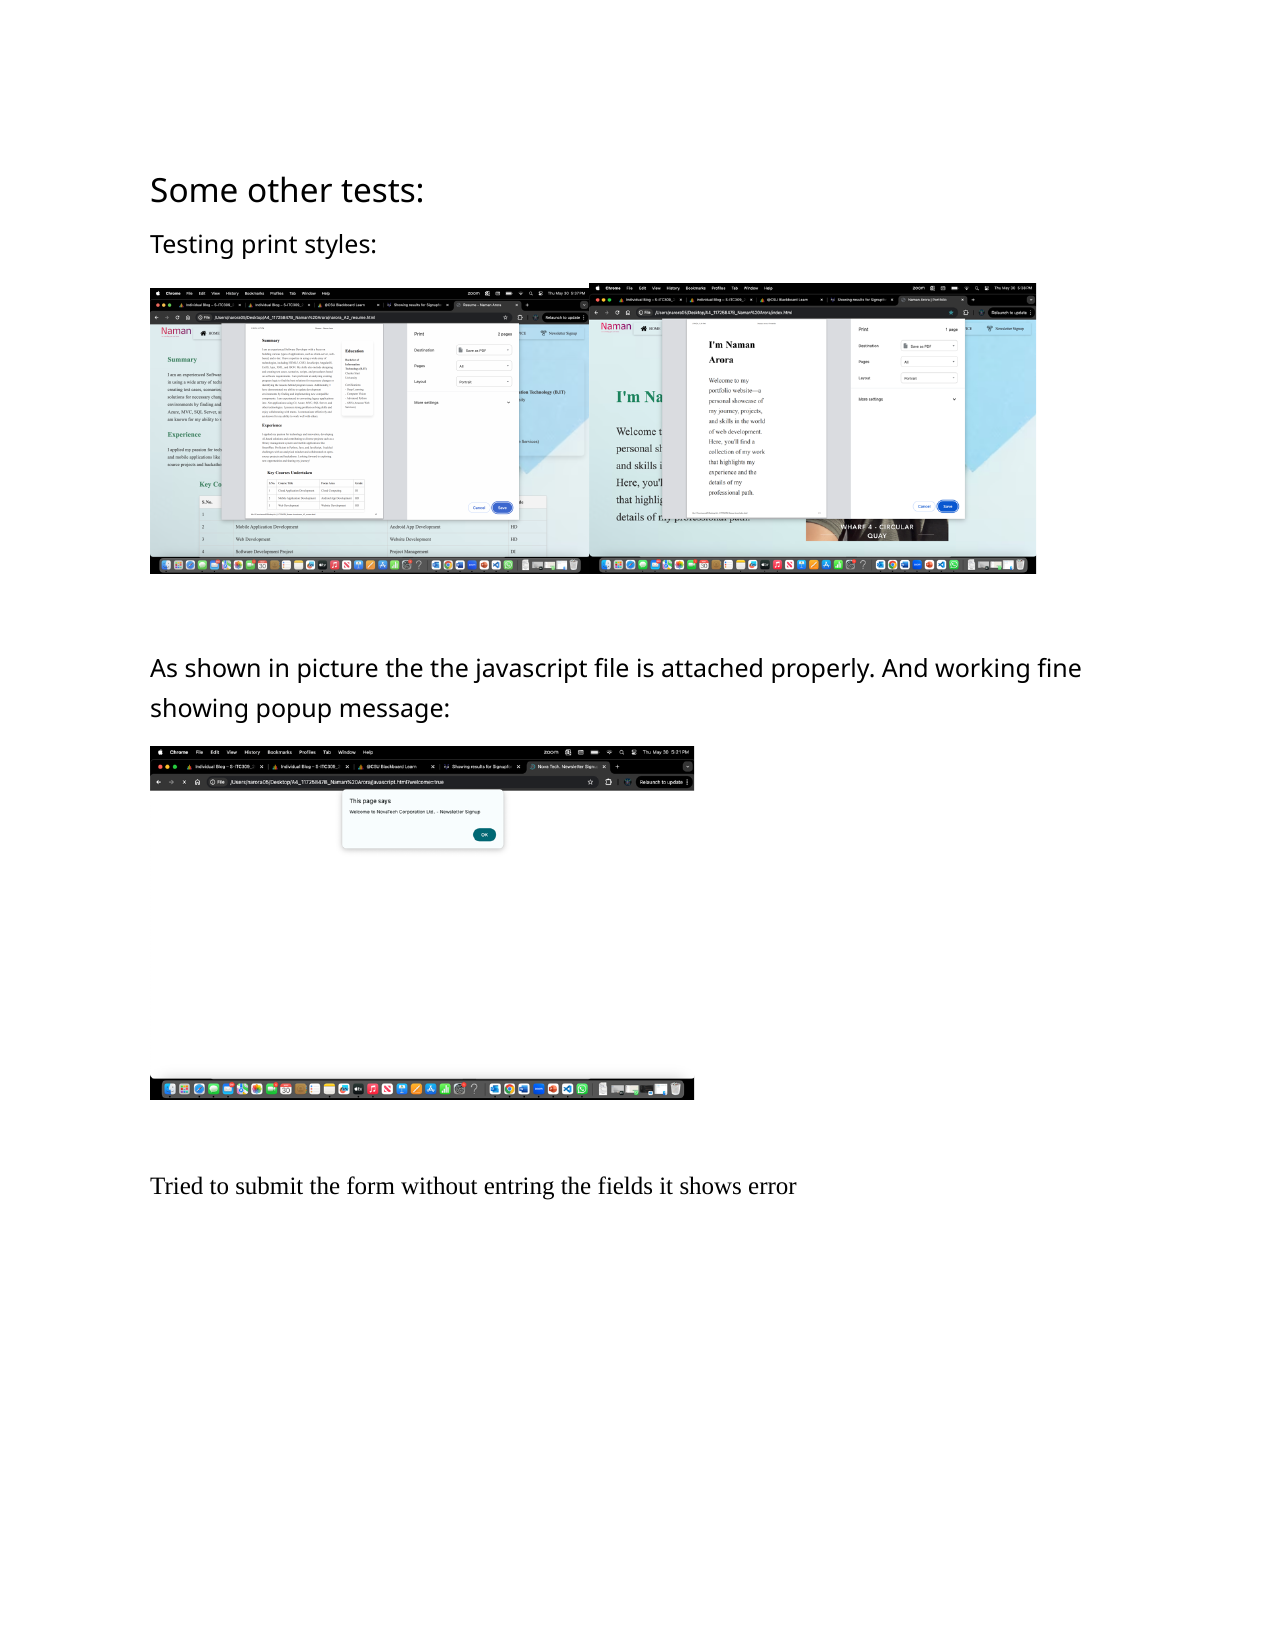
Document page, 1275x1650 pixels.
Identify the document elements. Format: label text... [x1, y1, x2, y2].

picture [150, 746, 695, 1100]
text Tried to submit the form without entring the fields it shows error [150, 1171, 1125, 1200]
text Testing print styles: [150, 227, 1125, 261]
text As shown in picture the the javascript file is attached properly. And working fine showing popup message: [150, 651, 1125, 724]
picture [150, 283, 1037, 574]
subtitle Some other tests: [150, 167, 1125, 212]
